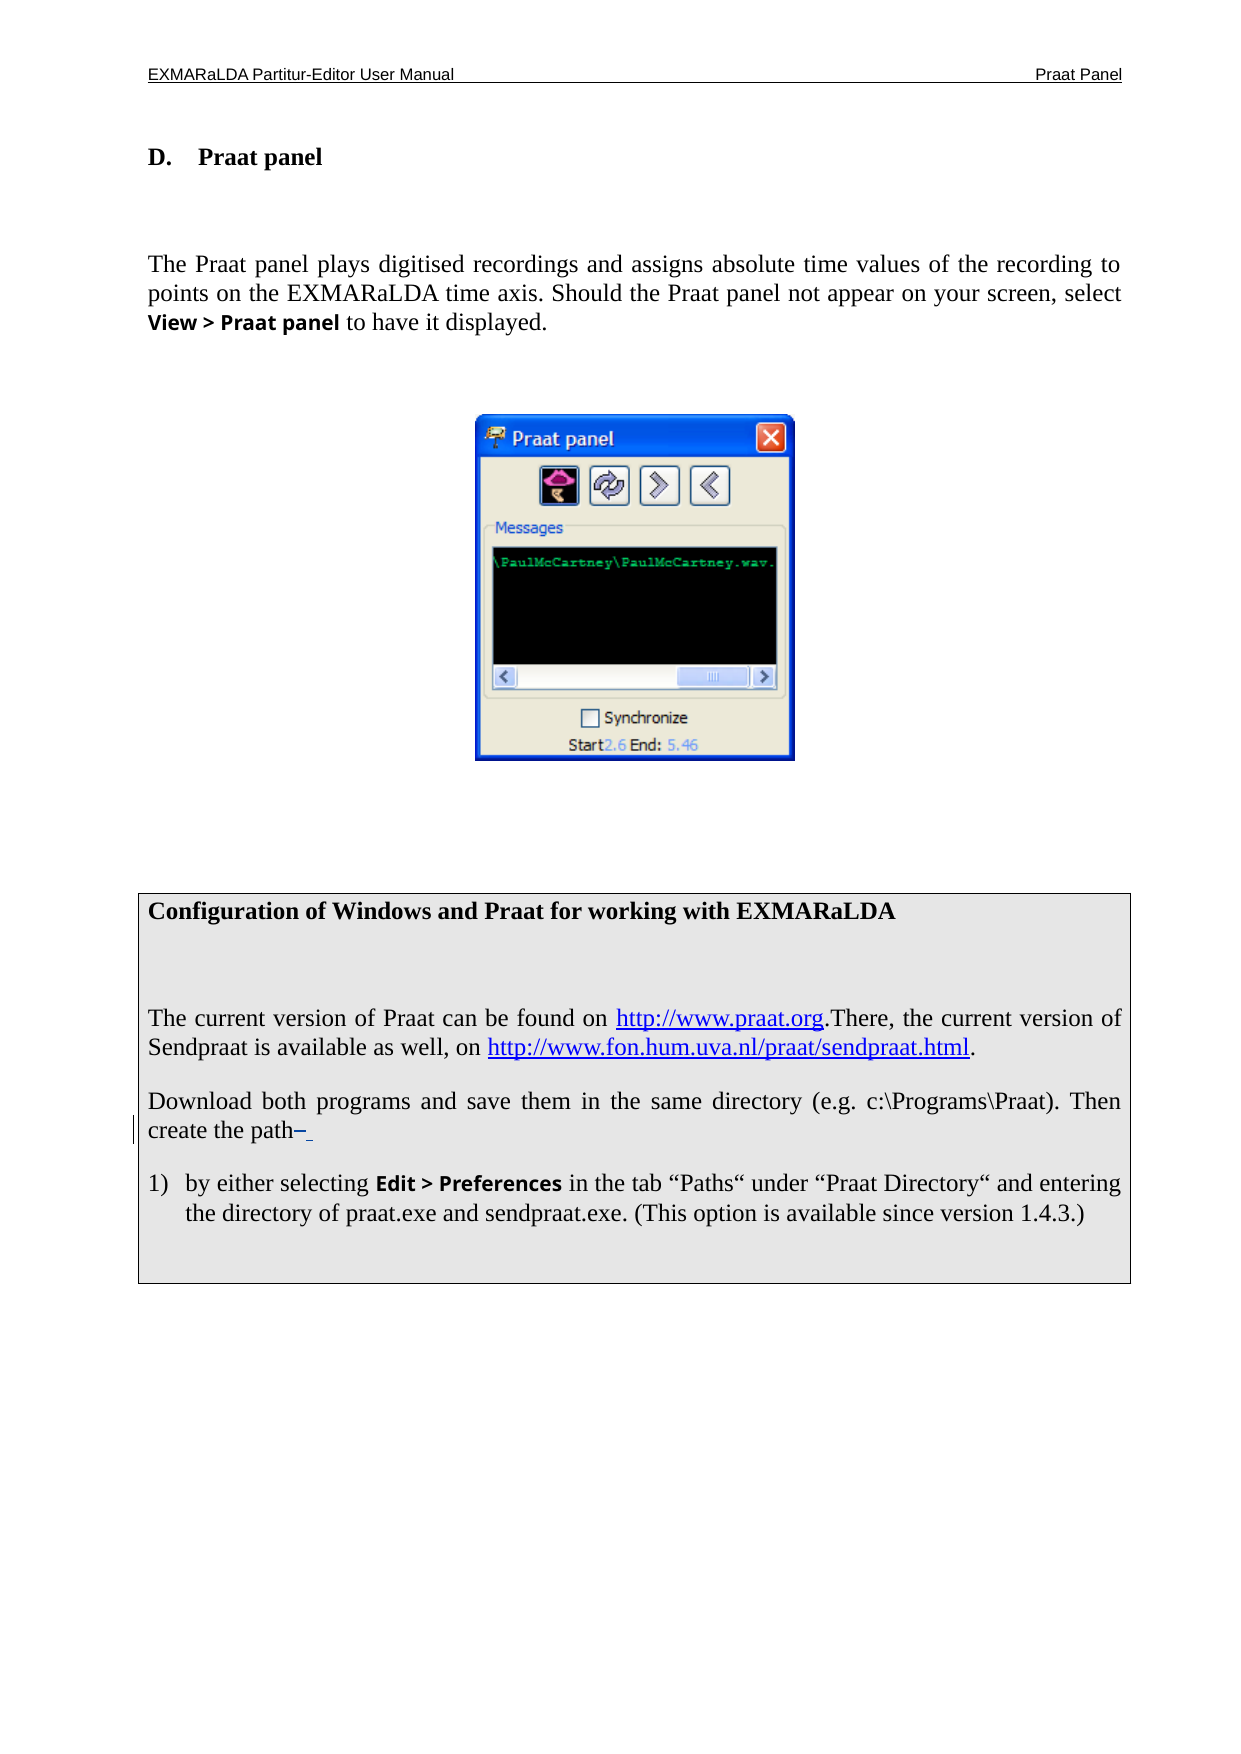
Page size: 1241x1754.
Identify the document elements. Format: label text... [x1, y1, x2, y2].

subtitle Praat panel [148, 142, 1122, 171]
text The current version of Praat can be found on http://www.praat.org.There, the current version of Sendpraat is available as well, on http://www.fon.hum.uva.nl/praat/sendpraat.html. [139, 1000, 1130, 1061]
text The Praat panel plays digitised recordings and assigns absolute time values of the recording to points on the EXMARaLDA time axis. Should the Praat panel not appear on your screen, select View > Praat panel to have it displayed. [148, 249, 1122, 336]
text Download both programs and save them in the same directory (e.g. c:\Programs\Praat). Then create the path [139, 1083, 1130, 1143]
list by either selecting Edit > Preferences in the tab “Paths“ under “Praat Directory“ and entering the directory of praat.exe and sendpraat.exe. (This option is available since version 1.4.3.) [139, 1165, 1130, 1227]
text Configuration of Windows and Praat for working with EXMARaLDA [139, 894, 1130, 925]
picture [475, 414, 795, 761]
